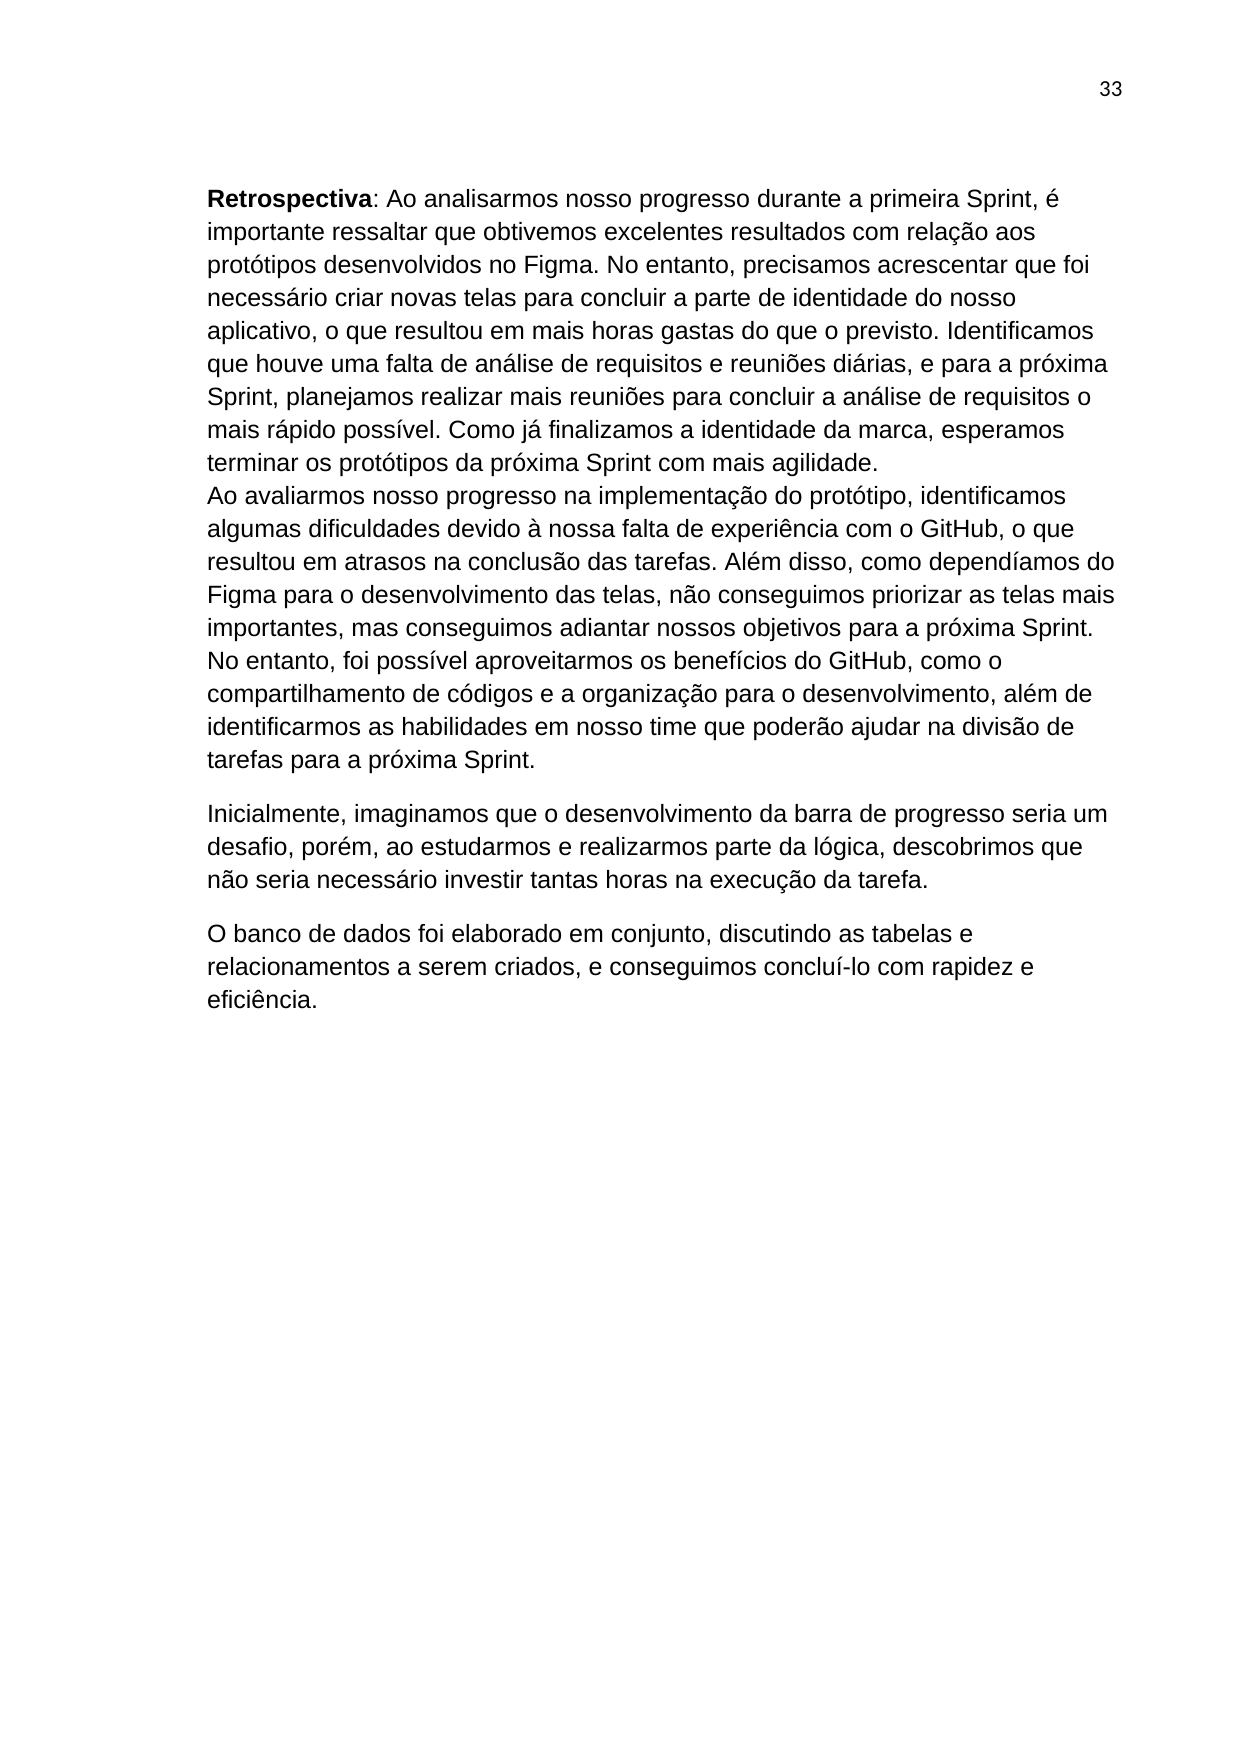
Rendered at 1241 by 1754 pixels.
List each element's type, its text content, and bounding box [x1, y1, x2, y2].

text Inicialmente, imaginamos que o desenvolvimento da barra de progresso seria um desafio, porém, ao estudarmos e realizarmos parte da lógica, descobrimos que não seria necessário investir tantas horas na execução da tarefa. [207, 799, 1122, 894]
text Retrospectiva: Ao analisarmos nosso progresso durante a primeira Sprint, é importante ressaltar que obtivemos excelentes resultados com relação aos protótipos desenvolvidos no Figma. No entanto, precisamos acrescentar que foi necessário criar novas telas para concluir a parte de identidade do nosso aplicativo, o que resultou em mais horas gastas do que o previsto. Identificamos que houve uma falta de análise de requisitos e reuniões diárias, e para a próxima Sprint, planejamos realizar mais reuniões para concluir a análise de requisitos o mais rápido possível. Como já finalizamos a identidade da marca, esperamos terminar os protótipos da próxima Sprint com mais agilidade. Ao avaliarmos nosso progresso na implementação do protótipo, identificamos algumas dificuldades devido à nossa falta de experiência com o GitHub, o que resultou em atrasos na conclusão das tarefas. Além disso, como dependíamos do Figma para o desenvolvimento das telas, não conseguimos priorizar as telas mais importantes, mas conseguimos adiantar nossos objetivos para a próxima Sprint. No entanto, foi possível aproveitarmos os benefícios do GitHub, como o compartilhamento de códigos e a organização para o desenvolvimento, além de identificarmos as habilidades em nosso time que poderão ajudar na divisão de tarefas para a próxima Sprint. [207, 184, 1122, 774]
text O banco de dados foi elaborado em conjunto, discutindo as tabelas e relacionamentos a serem criados, e conseguimos concluí-lo com rapidez e eficiência. [207, 919, 1122, 1046]
